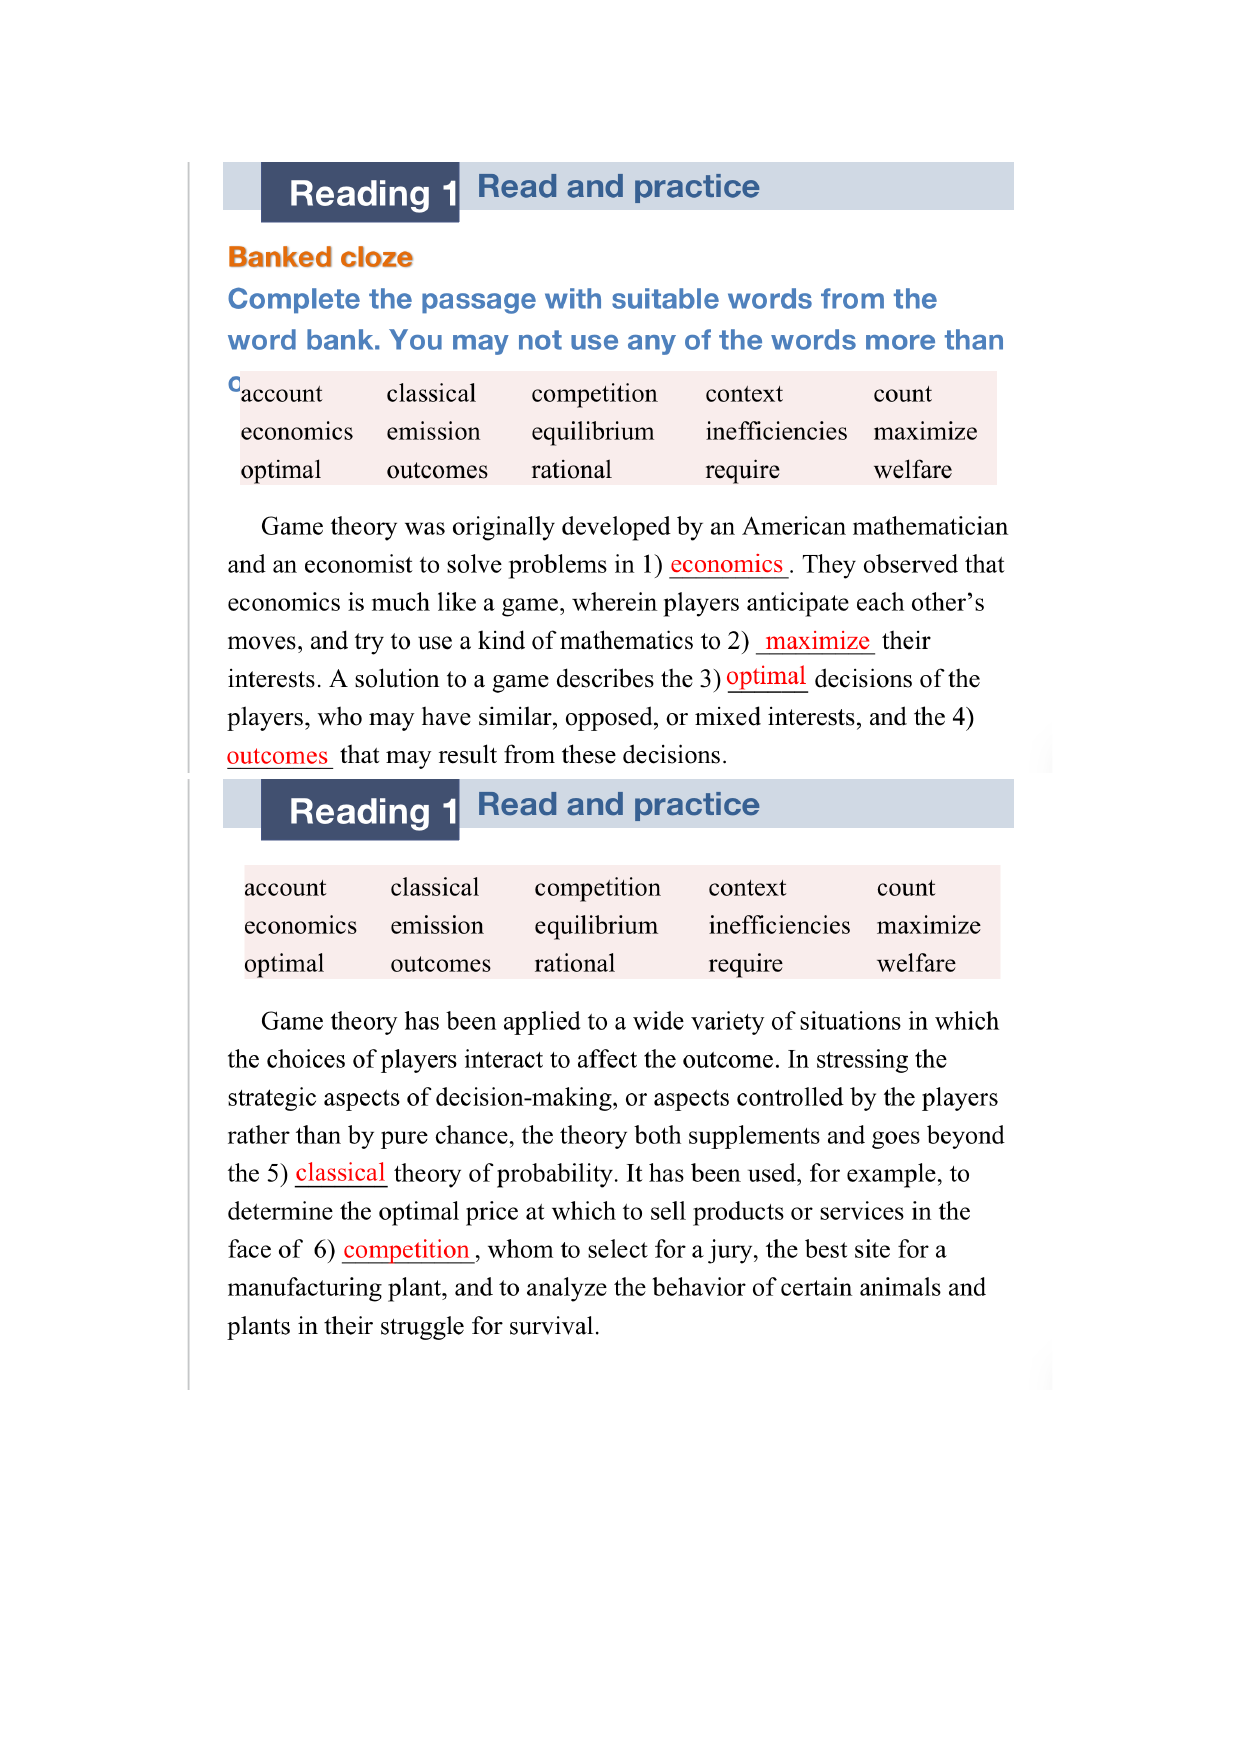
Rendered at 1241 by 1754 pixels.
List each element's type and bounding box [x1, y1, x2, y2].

picture [187, 162, 1053, 773]
picture [187, 779, 1053, 1390]
